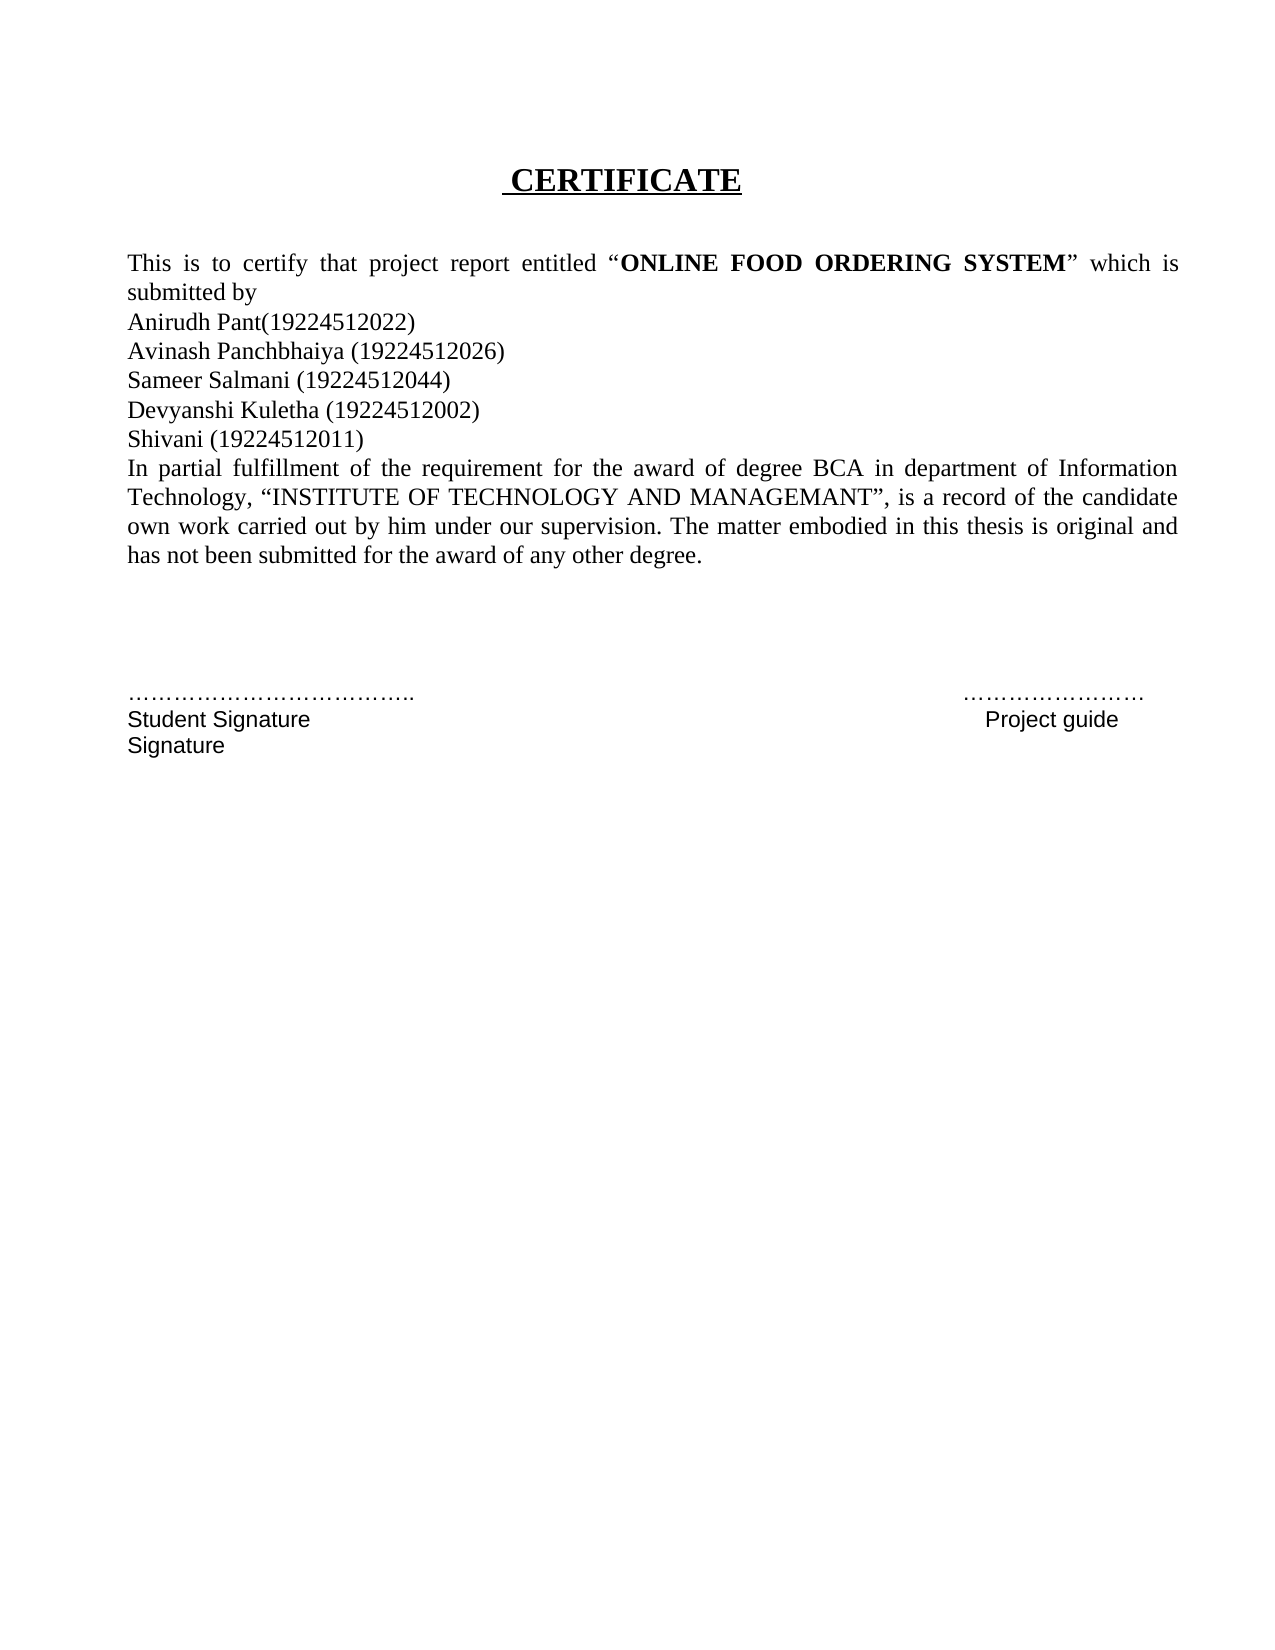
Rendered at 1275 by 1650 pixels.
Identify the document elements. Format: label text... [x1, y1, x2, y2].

text Sameer Salmani (19224512044) [127, 365, 1179, 394]
text Shivani (19224512011) [127, 424, 1179, 453]
text This is to certify that project report entitled “ONLINE FOOD ORDERING SYSTEM” which is submitted by [127, 248, 1179, 306]
text Devyanshi Kuletha (19224512002) [127, 395, 1179, 423]
subtitle CERTIFICATE [450, 160, 969, 198]
text ……………………………….. …………………… [127, 679, 1179, 706]
text Anirudh Pant(19224512022) [127, 307, 1179, 335]
text Student Signature Project guide Signature [127, 706, 1179, 758]
text Avinash Panchbhaiya (19224512026) [127, 336, 1179, 365]
text In partial fulfillment of the requirement for the award of degree BCA in department of Information Technology, “INSTITUTE OF TECHNOLOGY AND MANAGEMANT”, is a record of the candidate own work carried out by him under our supervision. The matter embodied in this thesis is original and has not been submitted for the award of any other degree. [127, 453, 1179, 568]
